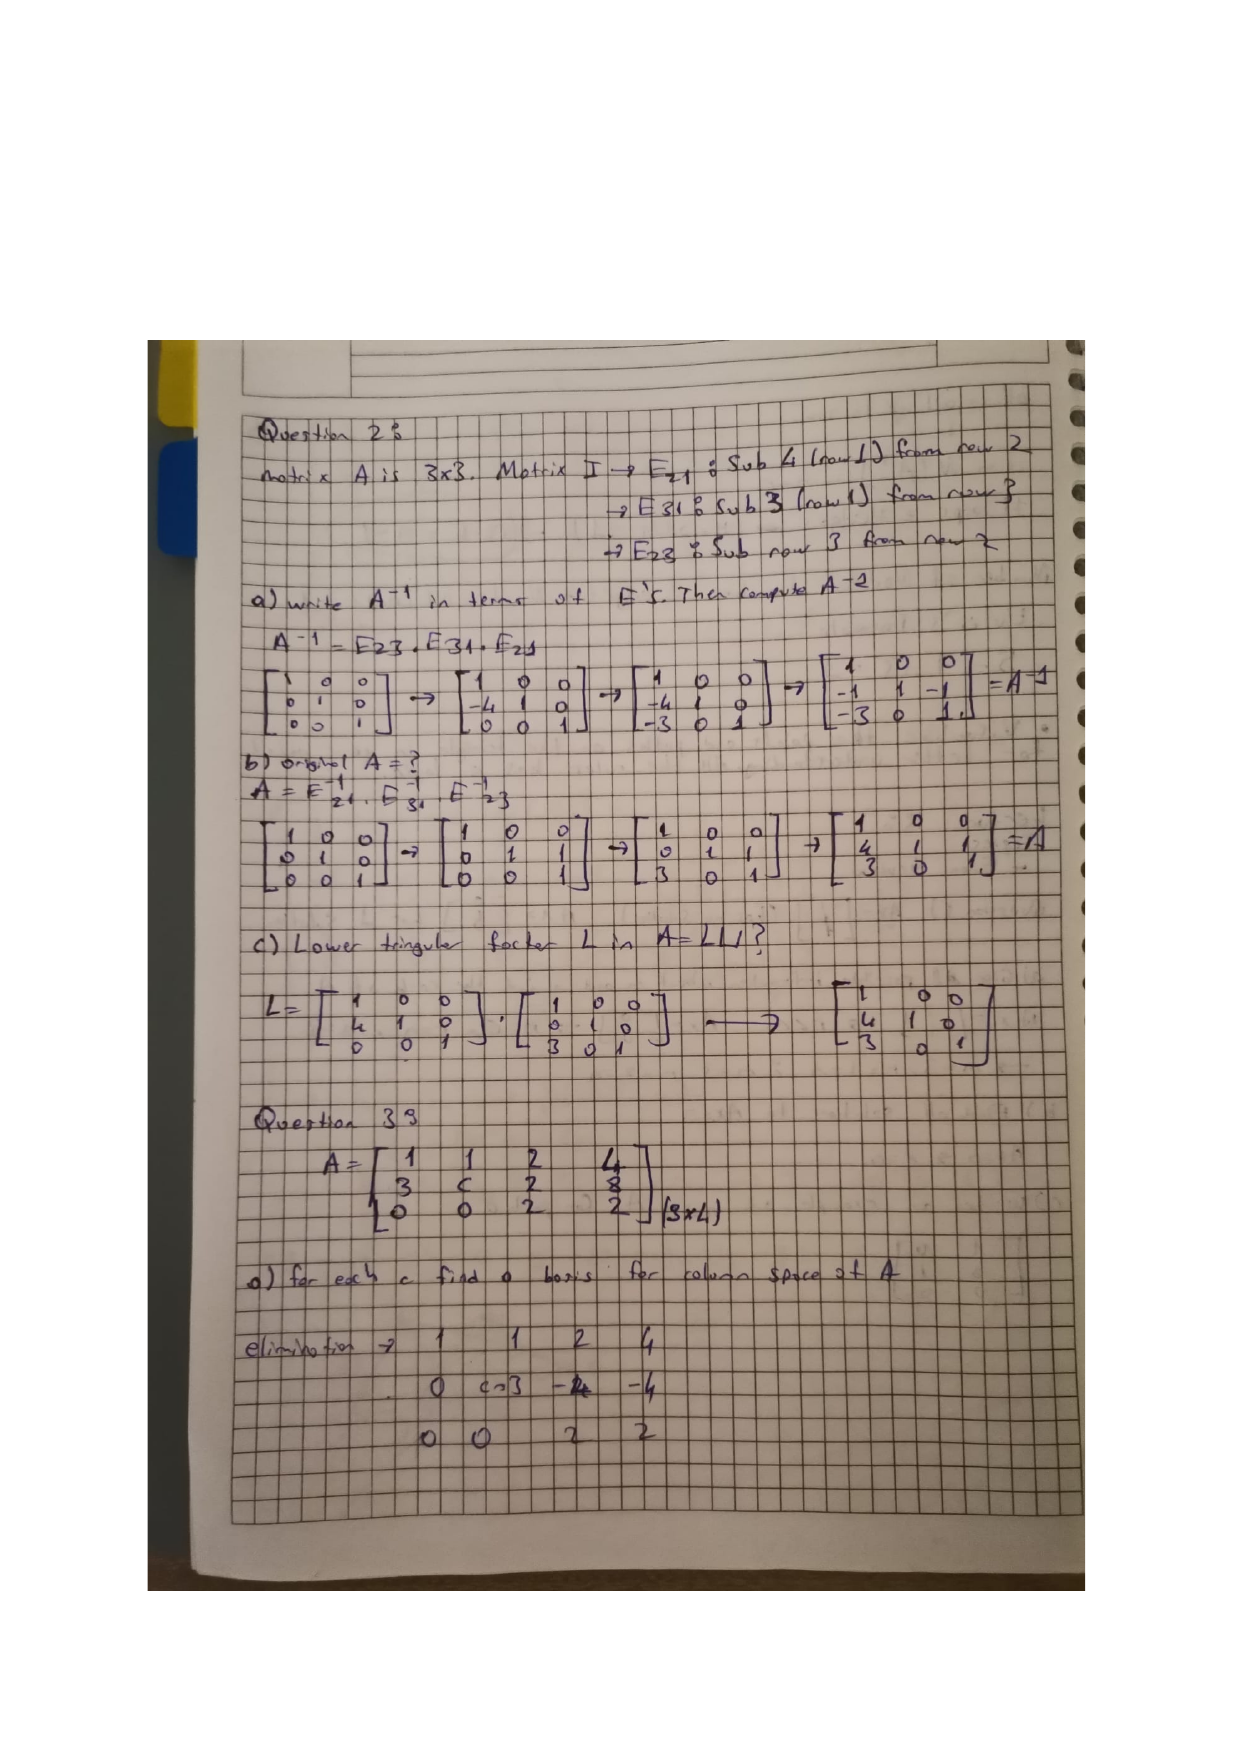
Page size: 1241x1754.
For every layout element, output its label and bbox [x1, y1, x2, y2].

picture [147, 340, 1085, 1591]
